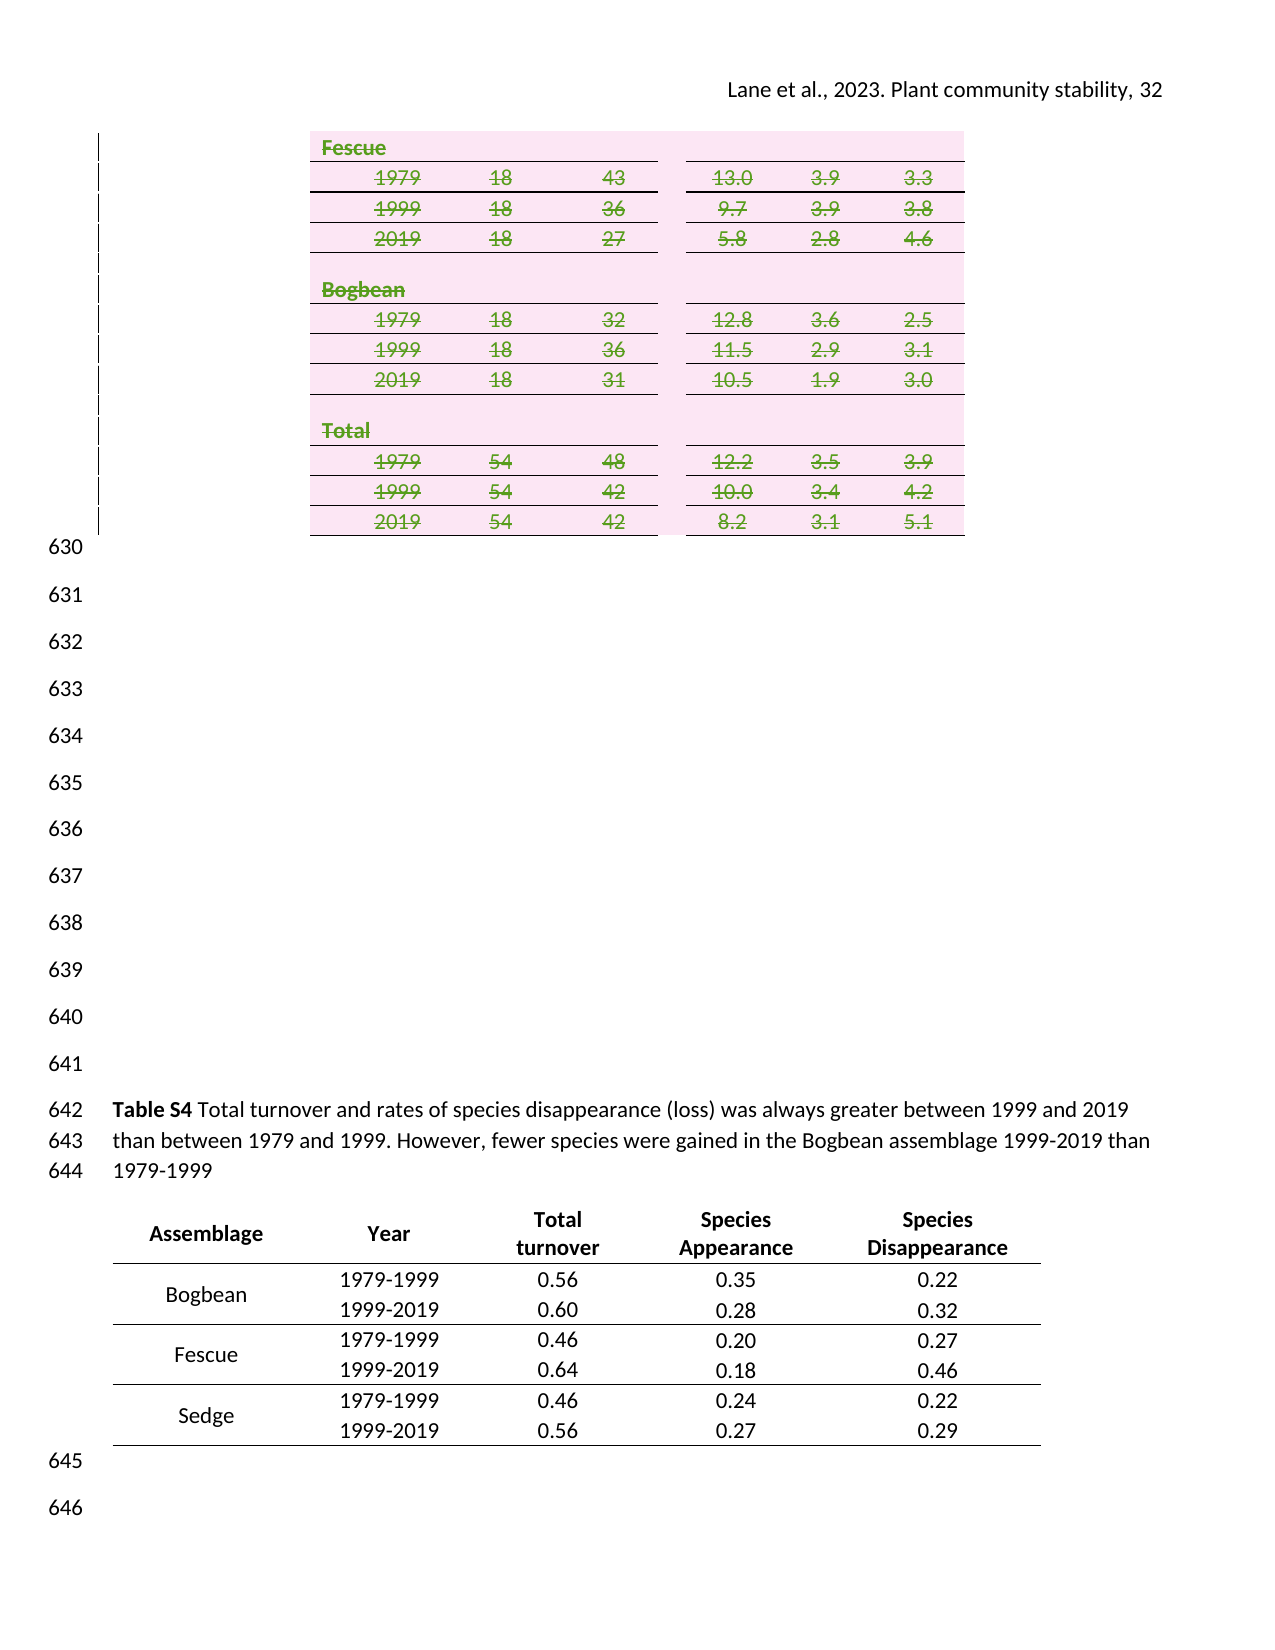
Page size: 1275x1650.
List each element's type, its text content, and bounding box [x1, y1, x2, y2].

table_cell Sedge [113, 1385, 300, 1444]
table_cell 0.22 [834, 1385, 1041, 1414]
table_cell 1979-1999 [300, 1385, 478, 1414]
table_cell 0.27 [834, 1325, 1041, 1354]
table_header Year [300, 1203, 478, 1263]
text Table S4 Total turnover and rates of species disappearance (loss) was always greater between 1999 and 2019 than between 1979 and 1999. However, fewer species were gained in the Bogbean assemblage 1999-2019 than 1979-1999 [112, 1096, 1162, 1184]
table_header Total turnover [478, 1203, 637, 1263]
table_cell 0.46 [478, 1385, 637, 1414]
table_cell 0.24 [638, 1385, 834, 1414]
table_header Species Disappearance [834, 1203, 1041, 1263]
table_cell 0.35 [638, 1264, 834, 1293]
table_cell 1979-1999 [300, 1264, 478, 1293]
table_cell 0.22 [834, 1264, 1041, 1293]
table_cell 0.46 [834, 1354, 1041, 1384]
table_cell 0.46 [478, 1325, 637, 1354]
table_cell 0.56 [478, 1264, 637, 1293]
table_cell 0.32 [834, 1294, 1041, 1324]
table_header Assemblage [113, 1203, 300, 1263]
table_cell 1979-1999 [300, 1325, 478, 1354]
table_cell 0.28 [638, 1294, 834, 1324]
table_cell 1999-2019 [300, 1414, 478, 1444]
table_cell 0.18 [638, 1354, 834, 1384]
table_cell 0.29 [834, 1414, 1041, 1444]
table_cell Bogbean [113, 1264, 300, 1324]
table_cell 1999-2019 [300, 1354, 478, 1384]
table_cell 1999-2019 [300, 1294, 478, 1324]
table_cell 0.20 [638, 1325, 834, 1354]
table_cell 0.27 [638, 1414, 834, 1444]
table_cell 0.64 [478, 1354, 637, 1384]
table_cell 0.60 [478, 1294, 637, 1324]
table_cell Fescue [113, 1325, 300, 1384]
table_cell 0.56 [478, 1414, 637, 1444]
table_header Species Appearance [638, 1203, 834, 1263]
